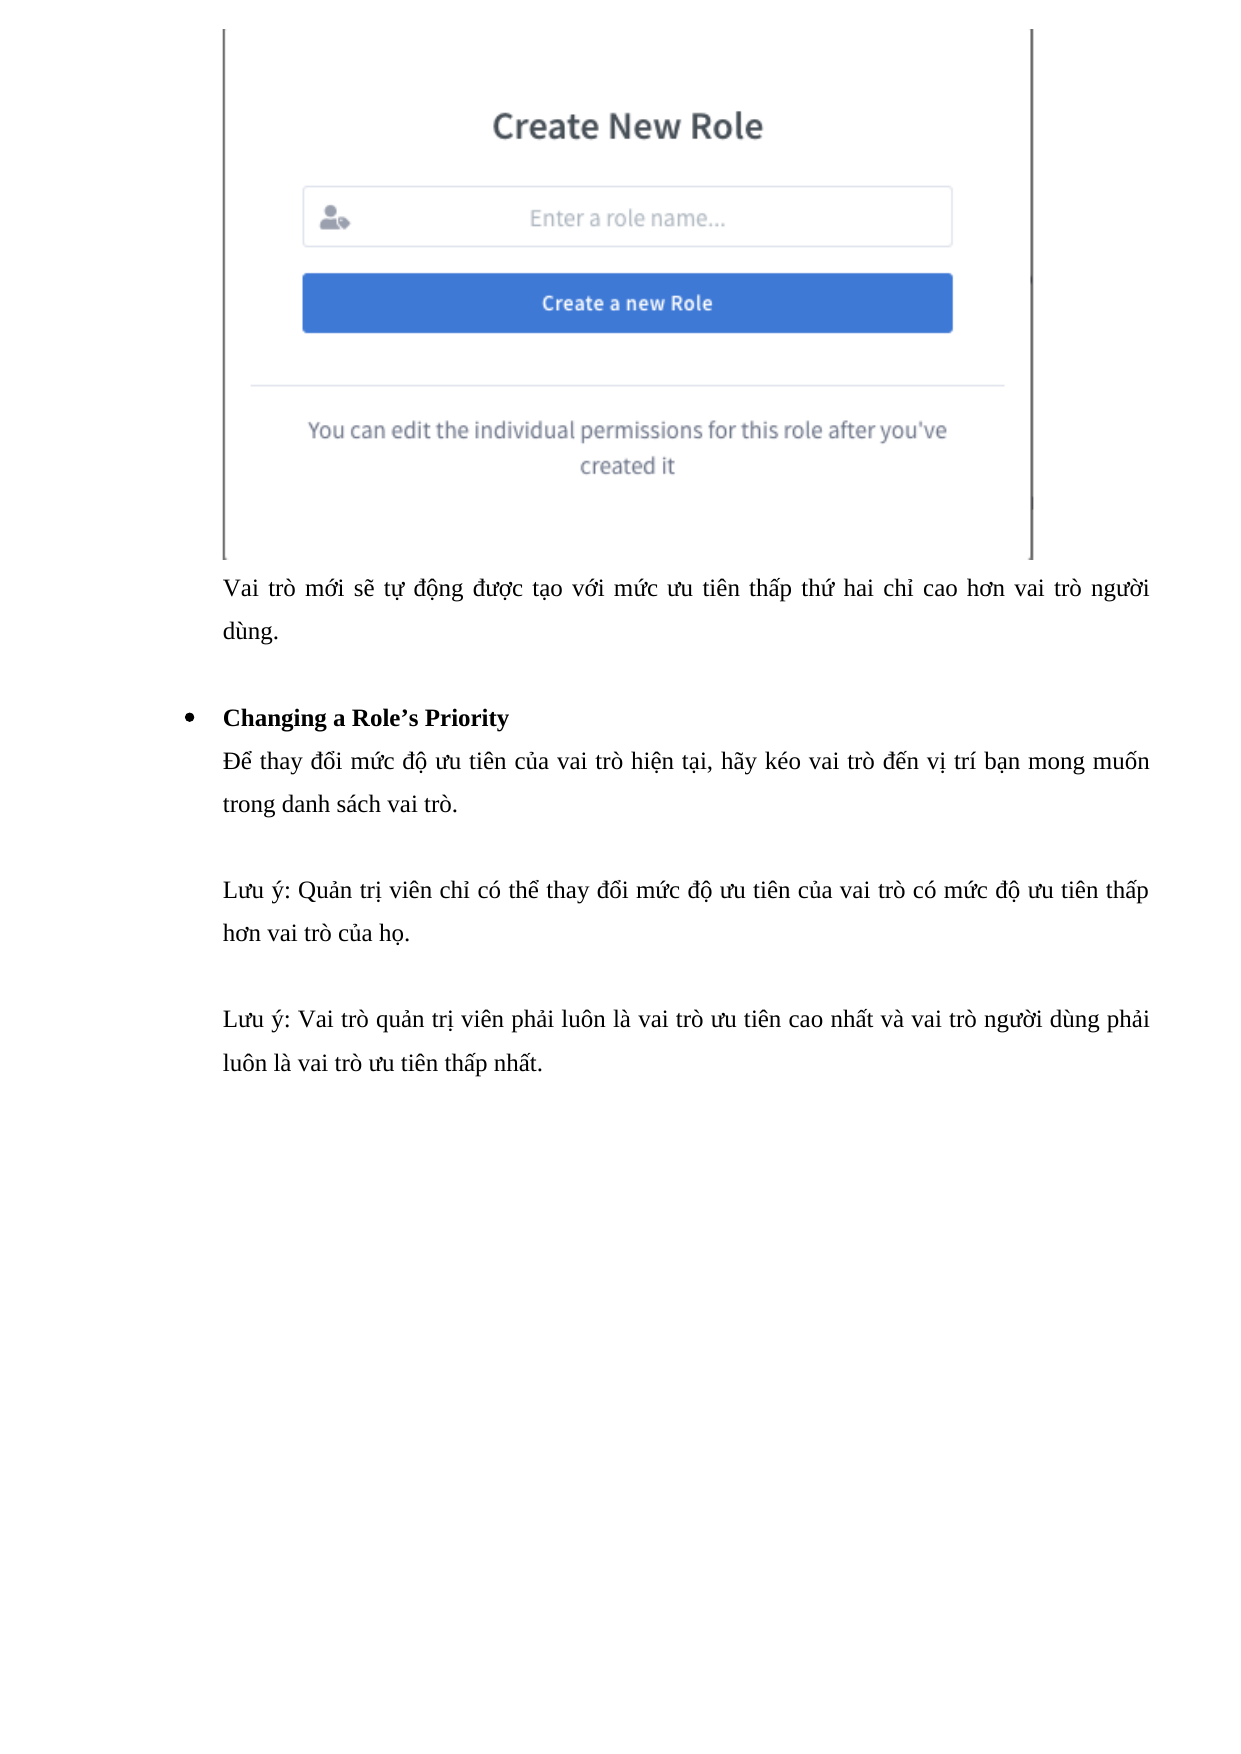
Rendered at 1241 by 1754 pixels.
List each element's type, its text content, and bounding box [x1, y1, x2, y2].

list Lưu ý: Vai trò quản trị viên phải luôn là vai trò ưu tiên cao nhất và vai trò người dùng phải luôn là vai trò ưu tiên thấp nhất. [223, 1004, 1152, 1076]
list Lưu ý: Quản trị viên chỉ có thể thay đổi mức độ ưu tiên của vai trò có mức độ ưu tiên thấp hơn vai trò của họ. [223, 875, 1152, 947]
list Vai trò mới sẽ tự động được tạo với mức ưu tiên thấp thứ hai chỉ cao hơn vai trò người dùng. [223, 573, 1152, 645]
list Changing a Role’s Priority [185, 703, 1152, 731]
list Để thay đổi mức độ ưu tiên của vai trò hiện tại, hãy kéo vai trò đến vị trí bạn mong muốn trong danh sách vai trò. [223, 746, 1152, 818]
picture [222, 29, 1034, 560]
